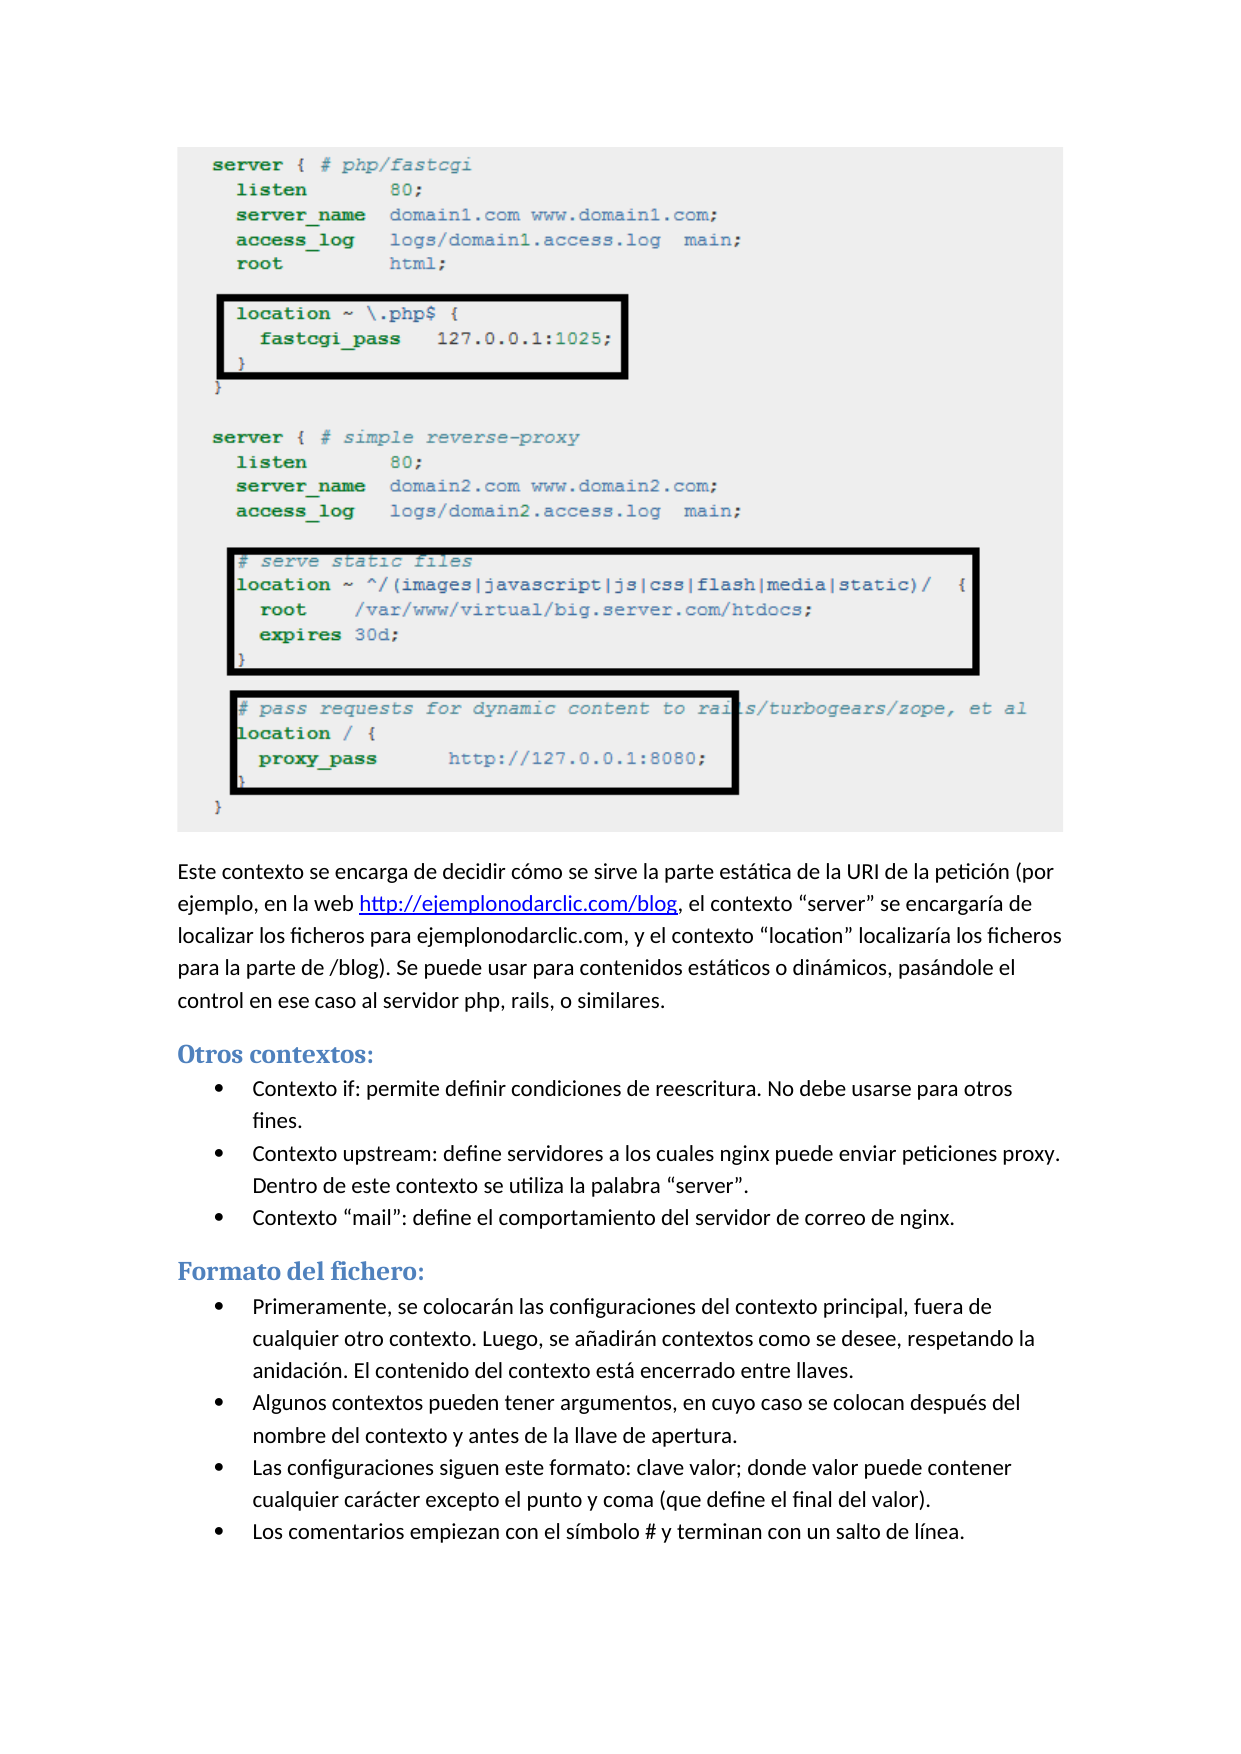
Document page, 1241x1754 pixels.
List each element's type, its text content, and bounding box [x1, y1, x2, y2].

list Contexto if: permite definir condiciones de reescritura. No debe usarse para otros fines. [215, 1074, 1063, 1135]
list Primeramente, se colocarán las configuraciones del contexto principal, fuera de cualquier otro contexto. Luego, se añadirán contextos como se desee, respetando la anidación. El contenido del contexto está encerrado entre llaves. [215, 1292, 1063, 1384]
picture [177, 147, 1064, 832]
list Contexto “mail”: define el comportamiento del servidor de correo de nginx. [215, 1203, 1063, 1231]
list Algunos contextos pueden tener argumentos, en cuyo caso se colocan después del nombre del contexto y antes de la llave de apertura. [215, 1388, 1063, 1449]
list Contexto upstream: define servidores a los cuales nginx puede enviar peticiones proxy. Dentro de este contexto se utiliza la palabra “server”. [215, 1139, 1063, 1199]
subtitle Otros contextos: [177, 1039, 1063, 1070]
text Este contexto se encarga de decidir cómo se sirve la parte estática de la URI de la petición (por ejemplo, en la web http://ejemplonodarclic.com/blog, el contexto “server” se encargaría de localizar los ficheros para ejemplonodarclic.com, y el contexto “location” localizaría los ficheros para la parte de /blog). Se puede usar para contenidos estáticos o dinámicos, pasándole el control en ese caso al servidor php, rails, o similares. [177, 857, 1063, 1014]
list Los comentarios empiezan con el símbolo # y terminan con un salto de línea. [215, 1517, 1063, 1545]
subtitle Formato del fichero: [177, 1256, 1063, 1287]
list Las configuraciones siguen este formato: clave valor; donde valor puede contener cualquier carácter excepto el punto y coma (que define el final del valor). [215, 1453, 1063, 1513]
